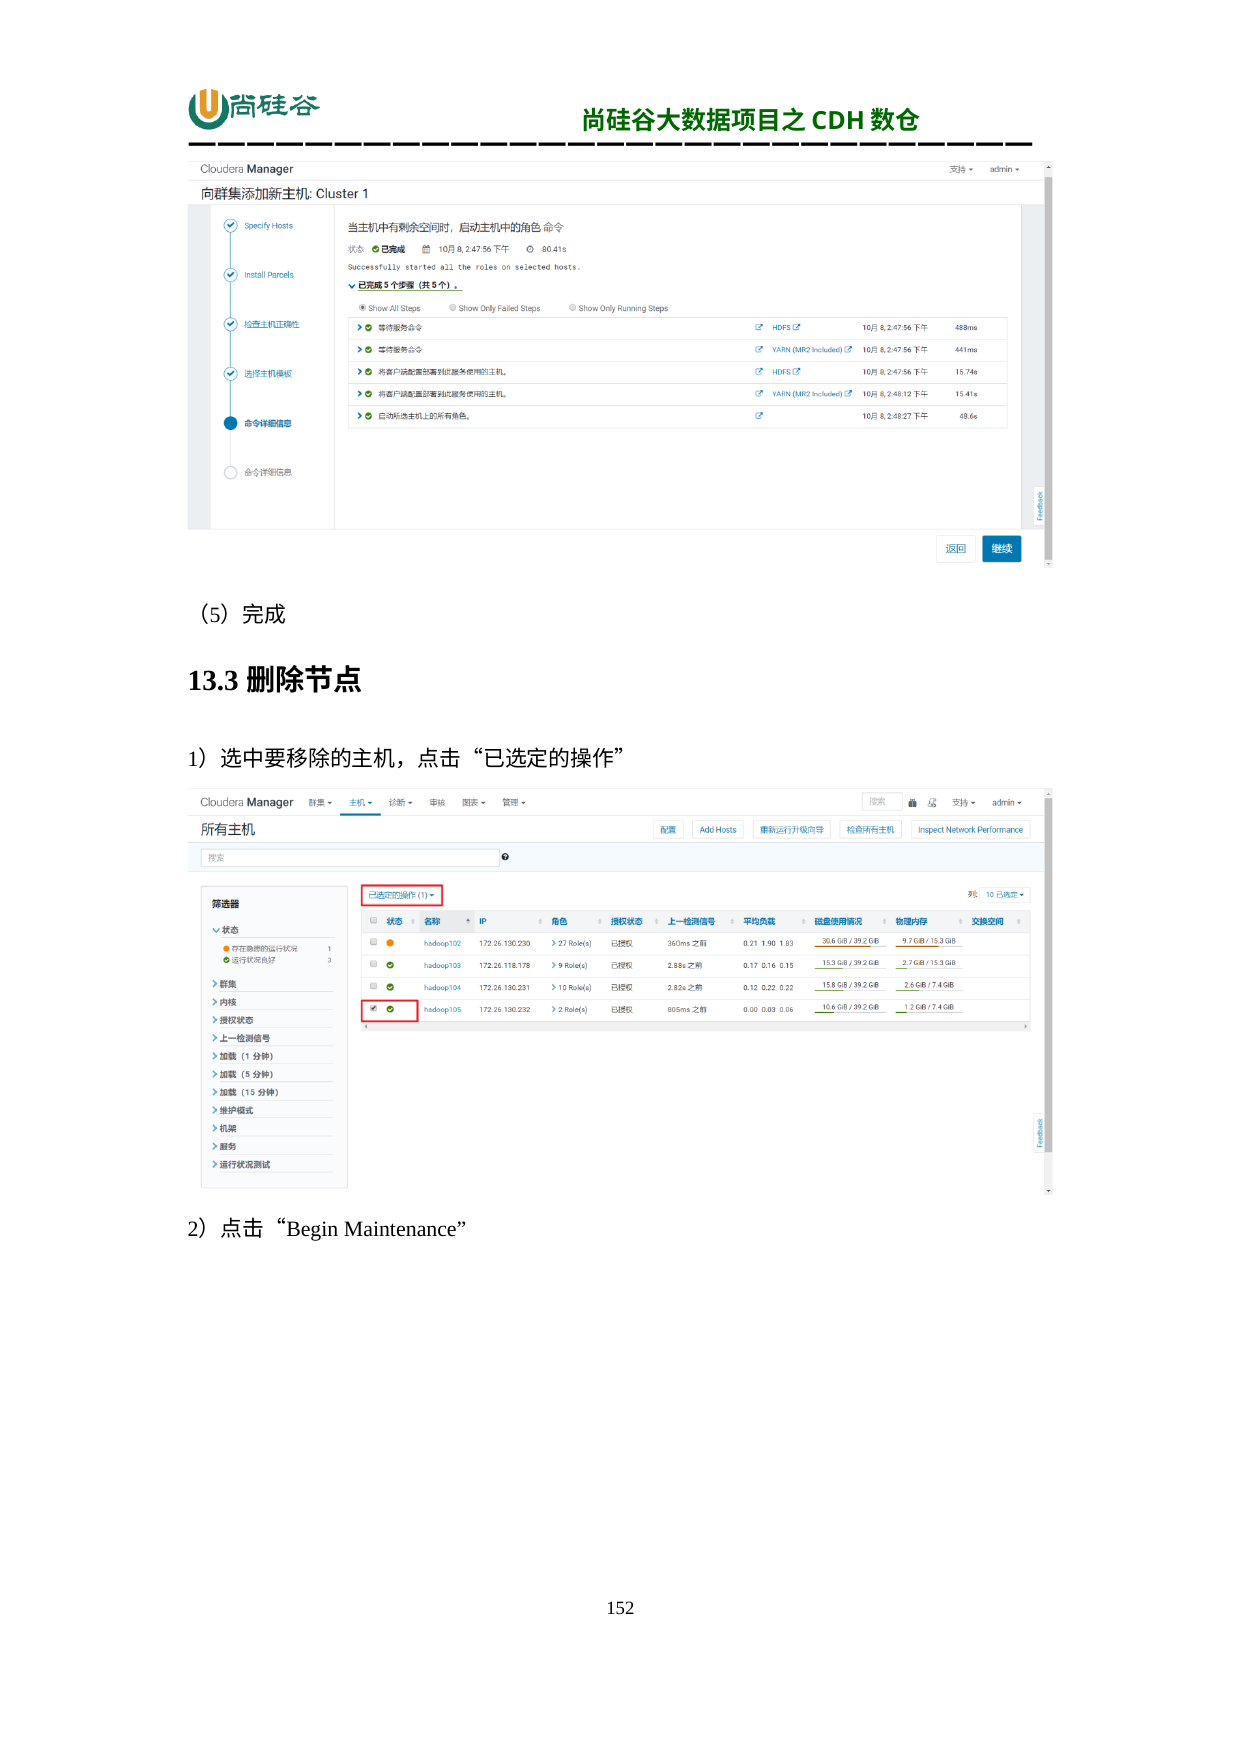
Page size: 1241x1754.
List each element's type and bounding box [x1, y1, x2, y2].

picture [187, 161, 1053, 568]
picture [187, 88, 320, 130]
picture [187, 788, 1053, 1195]
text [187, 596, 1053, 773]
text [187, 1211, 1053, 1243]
